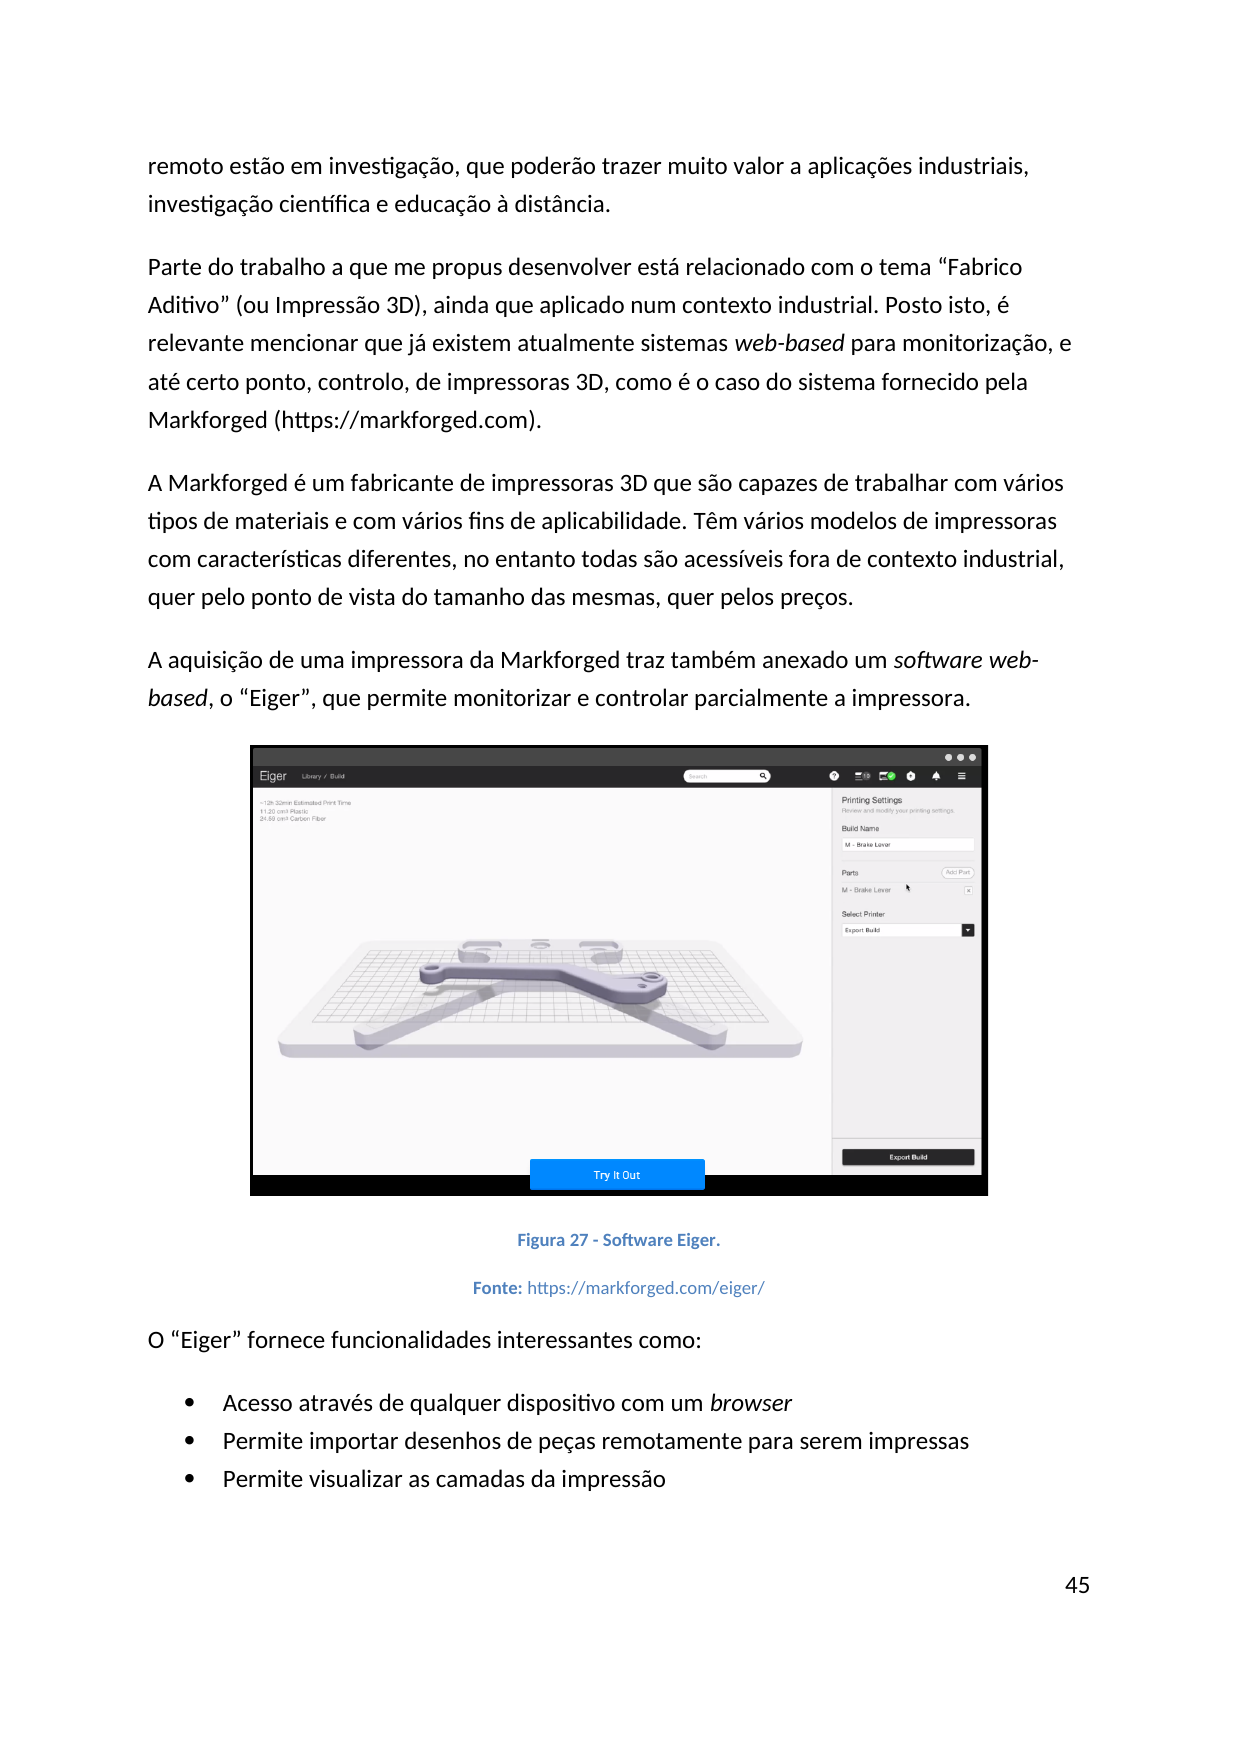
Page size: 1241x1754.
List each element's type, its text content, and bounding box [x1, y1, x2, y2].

list Acesso através de qualquer dispositivo com um browser [185, 1387, 1090, 1418]
text O “Eiger” fornece funcionalidades interessantes como: [148, 1324, 1090, 1354]
list Permite visualizar as camadas da impressão [185, 1463, 1090, 1494]
text Fonte: https://markforged.com/eiger/ [148, 1276, 1090, 1299]
text A Markforged é um fabricante de impressoras 3D que são capazes de trabalhar com vários tipos de materiais e com vários fins de aplicabilidade. Têm vários modelos de impressoras com características diferentes, no entanto todas são acessíveis fora de contexto industrial, quer pelo ponto de vista do tamanho das mesmas, quer pelos preços. [148, 467, 1090, 612]
text Parte do trabalho a que me propus desenvolver está relacionado com o tema “Fabrico Aditivo” (ou Impressão 3D), ainda que aplicado num contexto industrial. Posto isto, é relevante mencionar que já existem atualmente sistemas web-based para monitorização, e até certo ponto, controlo, de impressoras 3D, como é o caso do sistema fornecido pela Markforged (https://markforged.com). [148, 251, 1090, 434]
picture [250, 745, 989, 1196]
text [148, 150, 1090, 219]
list Permite importar desenhos de peças remotamente para serem impressas [185, 1425, 1090, 1456]
text A aquisição de uma impressora da Markforged traz também anexado um software web-based, o “Eiger”, que permite monitorizar e controlar parcialmente a impressora. [148, 644, 1090, 713]
